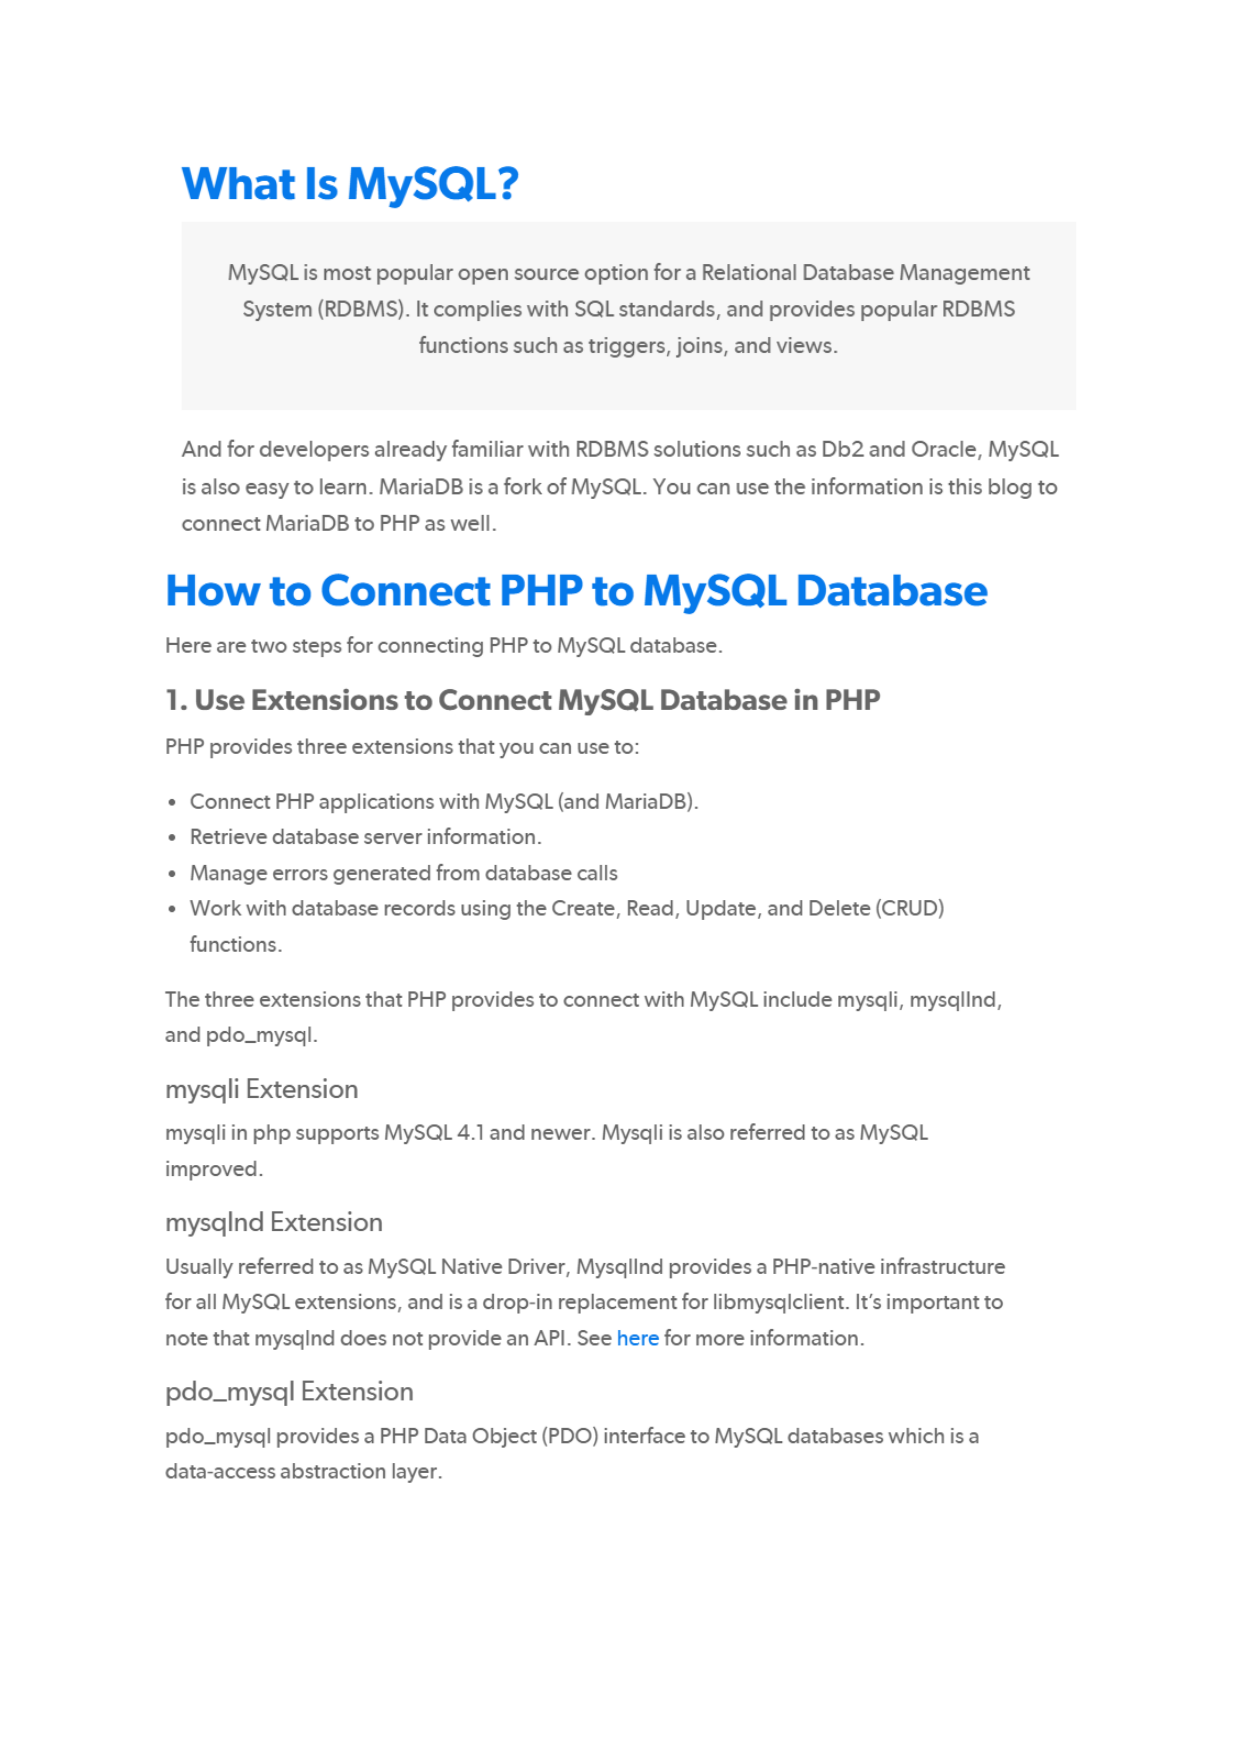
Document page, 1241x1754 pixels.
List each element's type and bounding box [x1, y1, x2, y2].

picture [150, 557, 1091, 1506]
picture [150, 150, 1091, 548]
